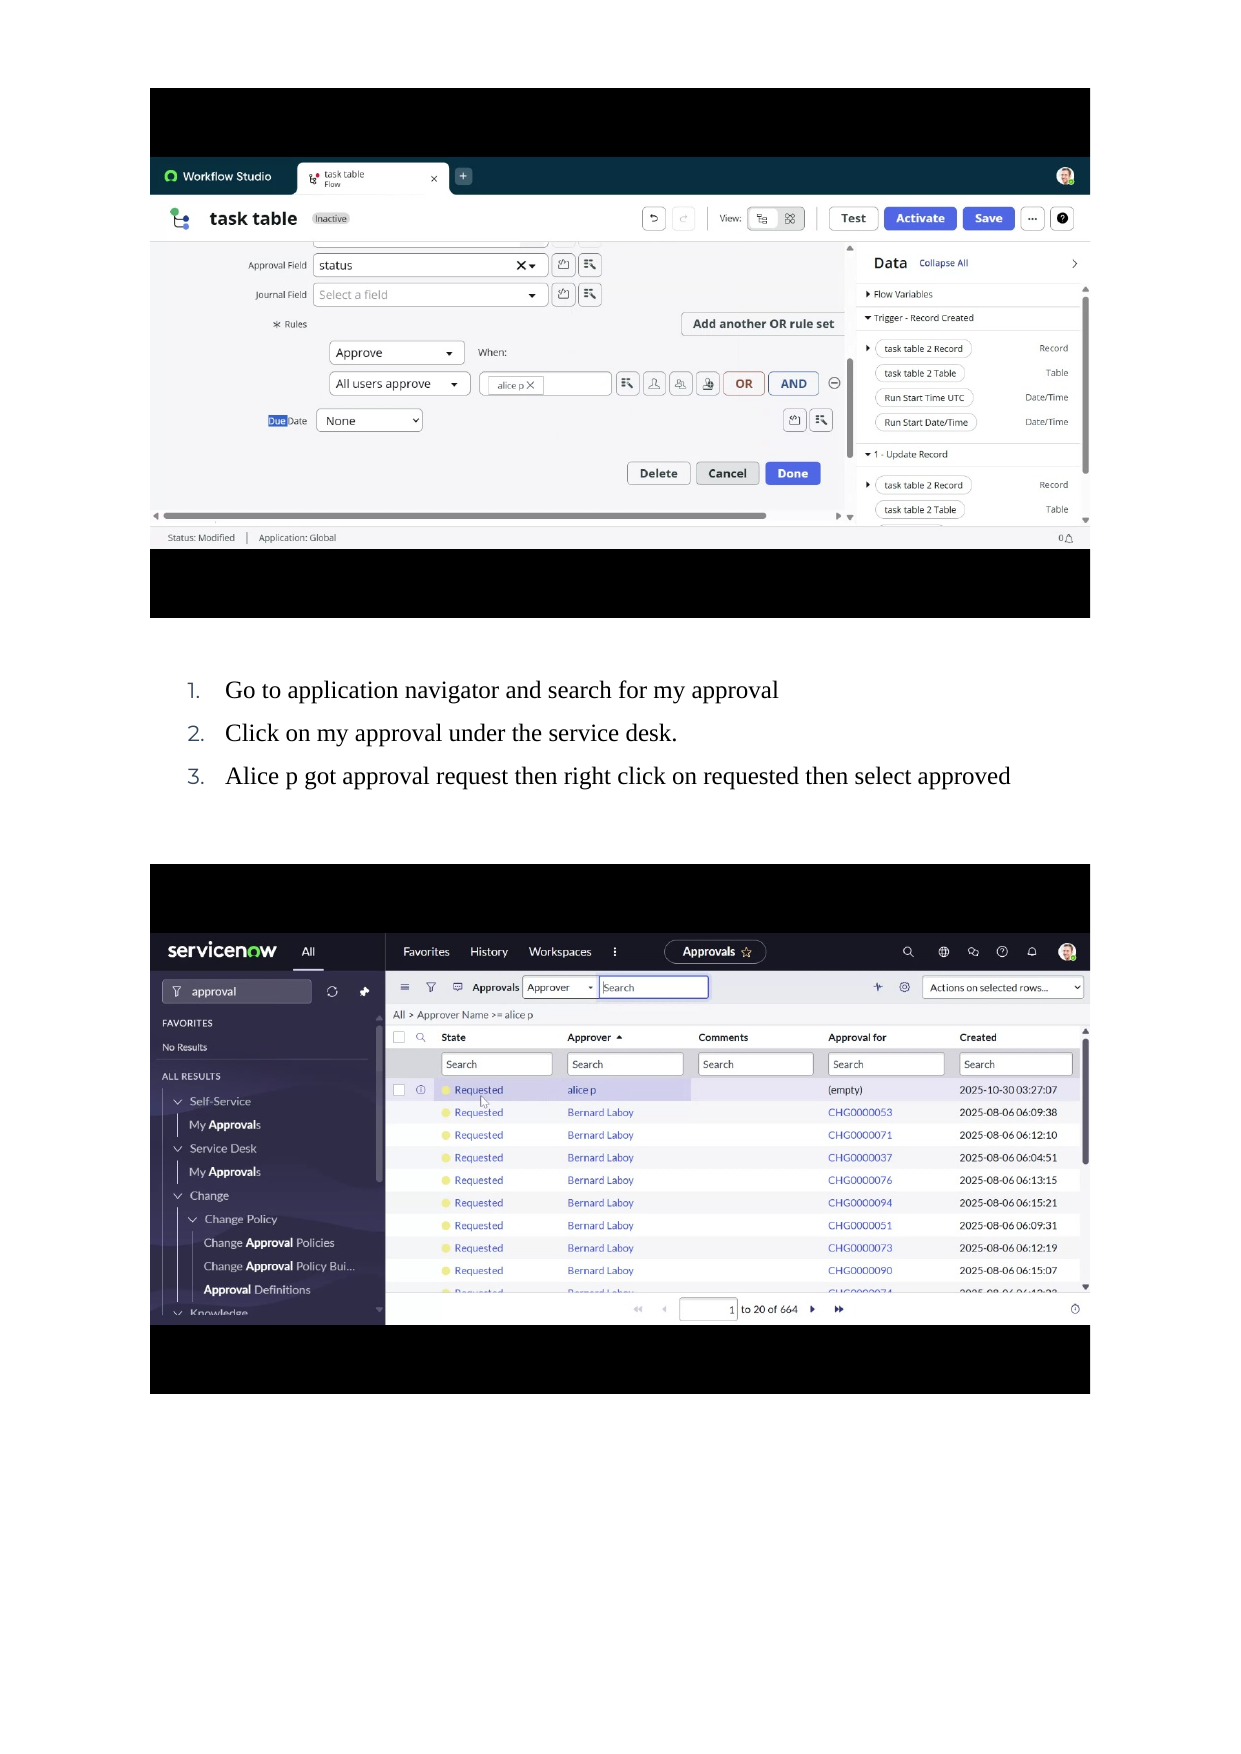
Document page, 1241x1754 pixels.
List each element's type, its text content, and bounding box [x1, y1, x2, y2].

picture [150, 88, 1091, 618]
list Go to application navigator and search for my approval [187, 675, 1090, 704]
list Click on my approval under the service desk. [187, 718, 1090, 747]
picture [150, 864, 1091, 1394]
list Alice p got approval request then right click on requested then select approved [187, 761, 1090, 790]
